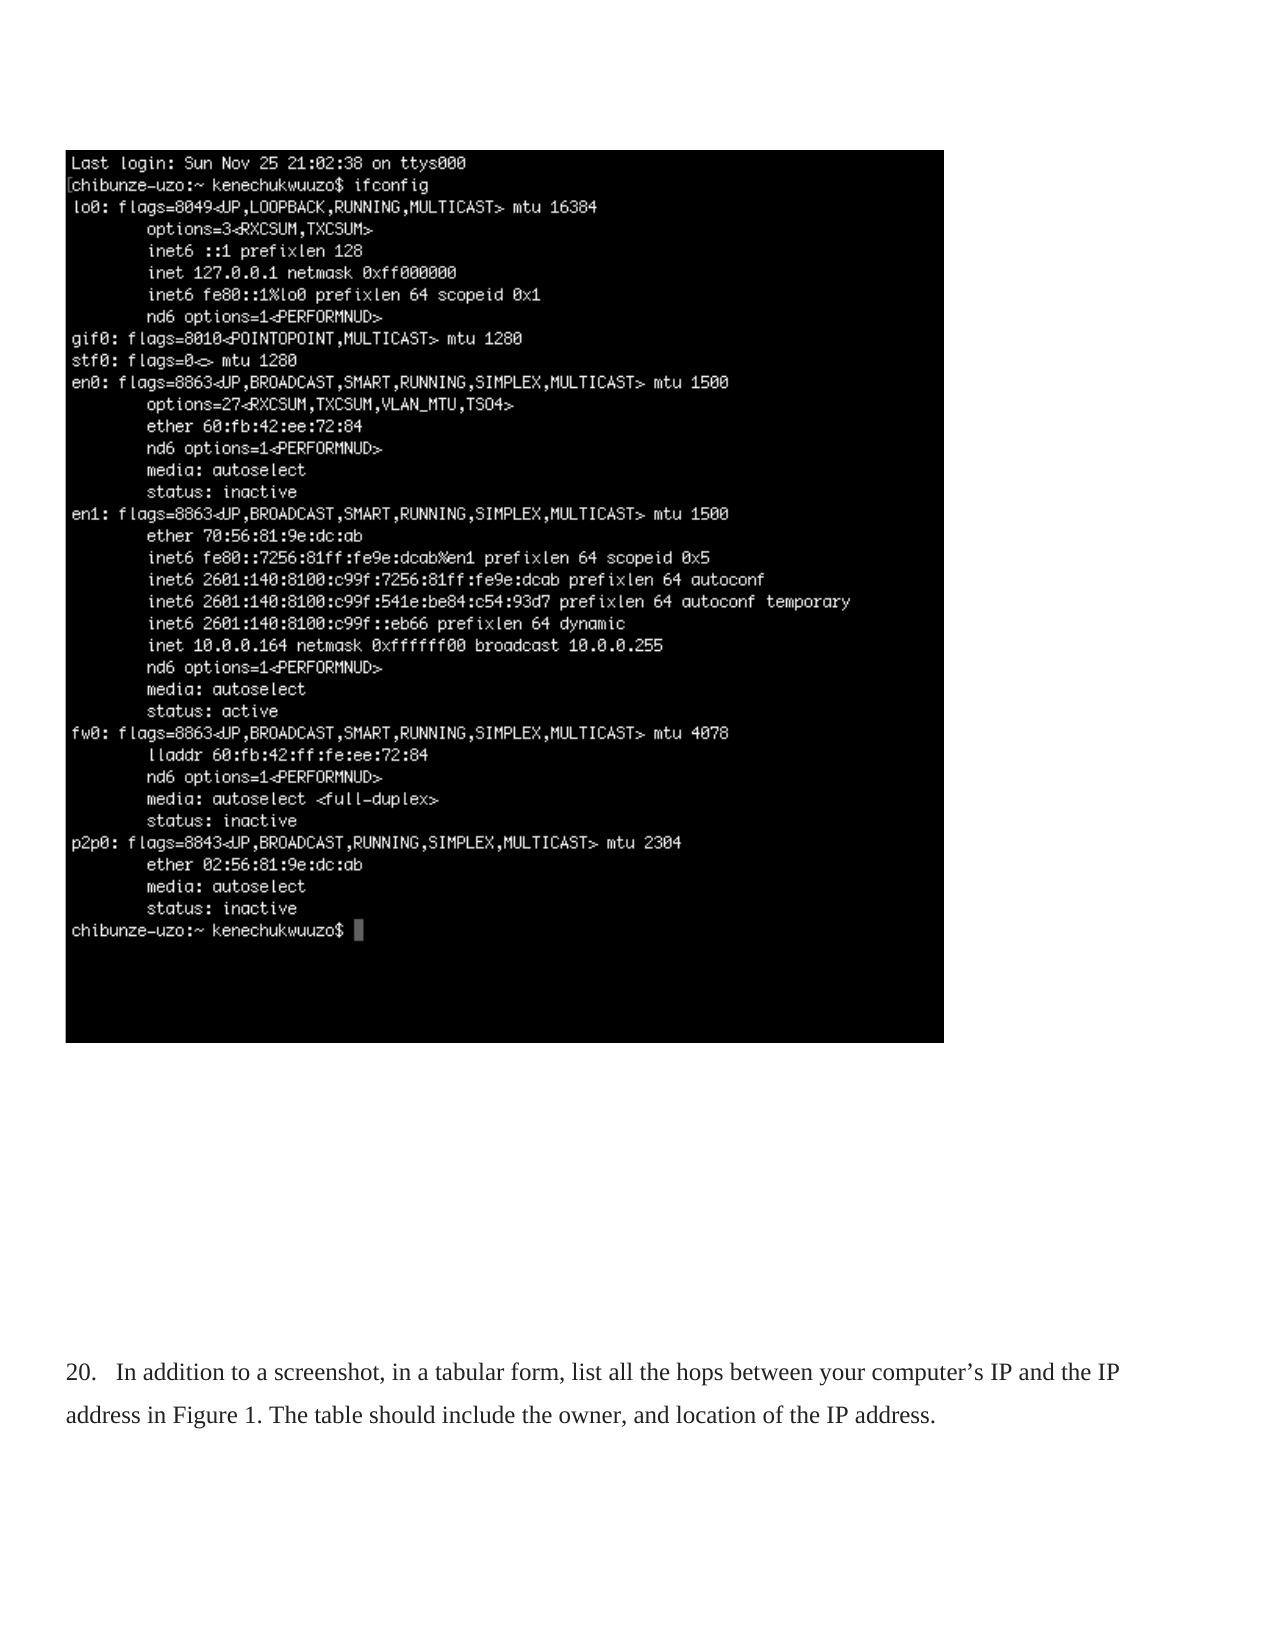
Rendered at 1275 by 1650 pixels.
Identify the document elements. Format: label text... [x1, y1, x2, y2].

picture [65, 150, 944, 1043]
text 20. In addition to a screenshot, in a tabular form, list all the hops between your computer’s IP and the IP address in Figure 1. The table should include the owner, and location of the IP address. [66, 1357, 1125, 1429]
